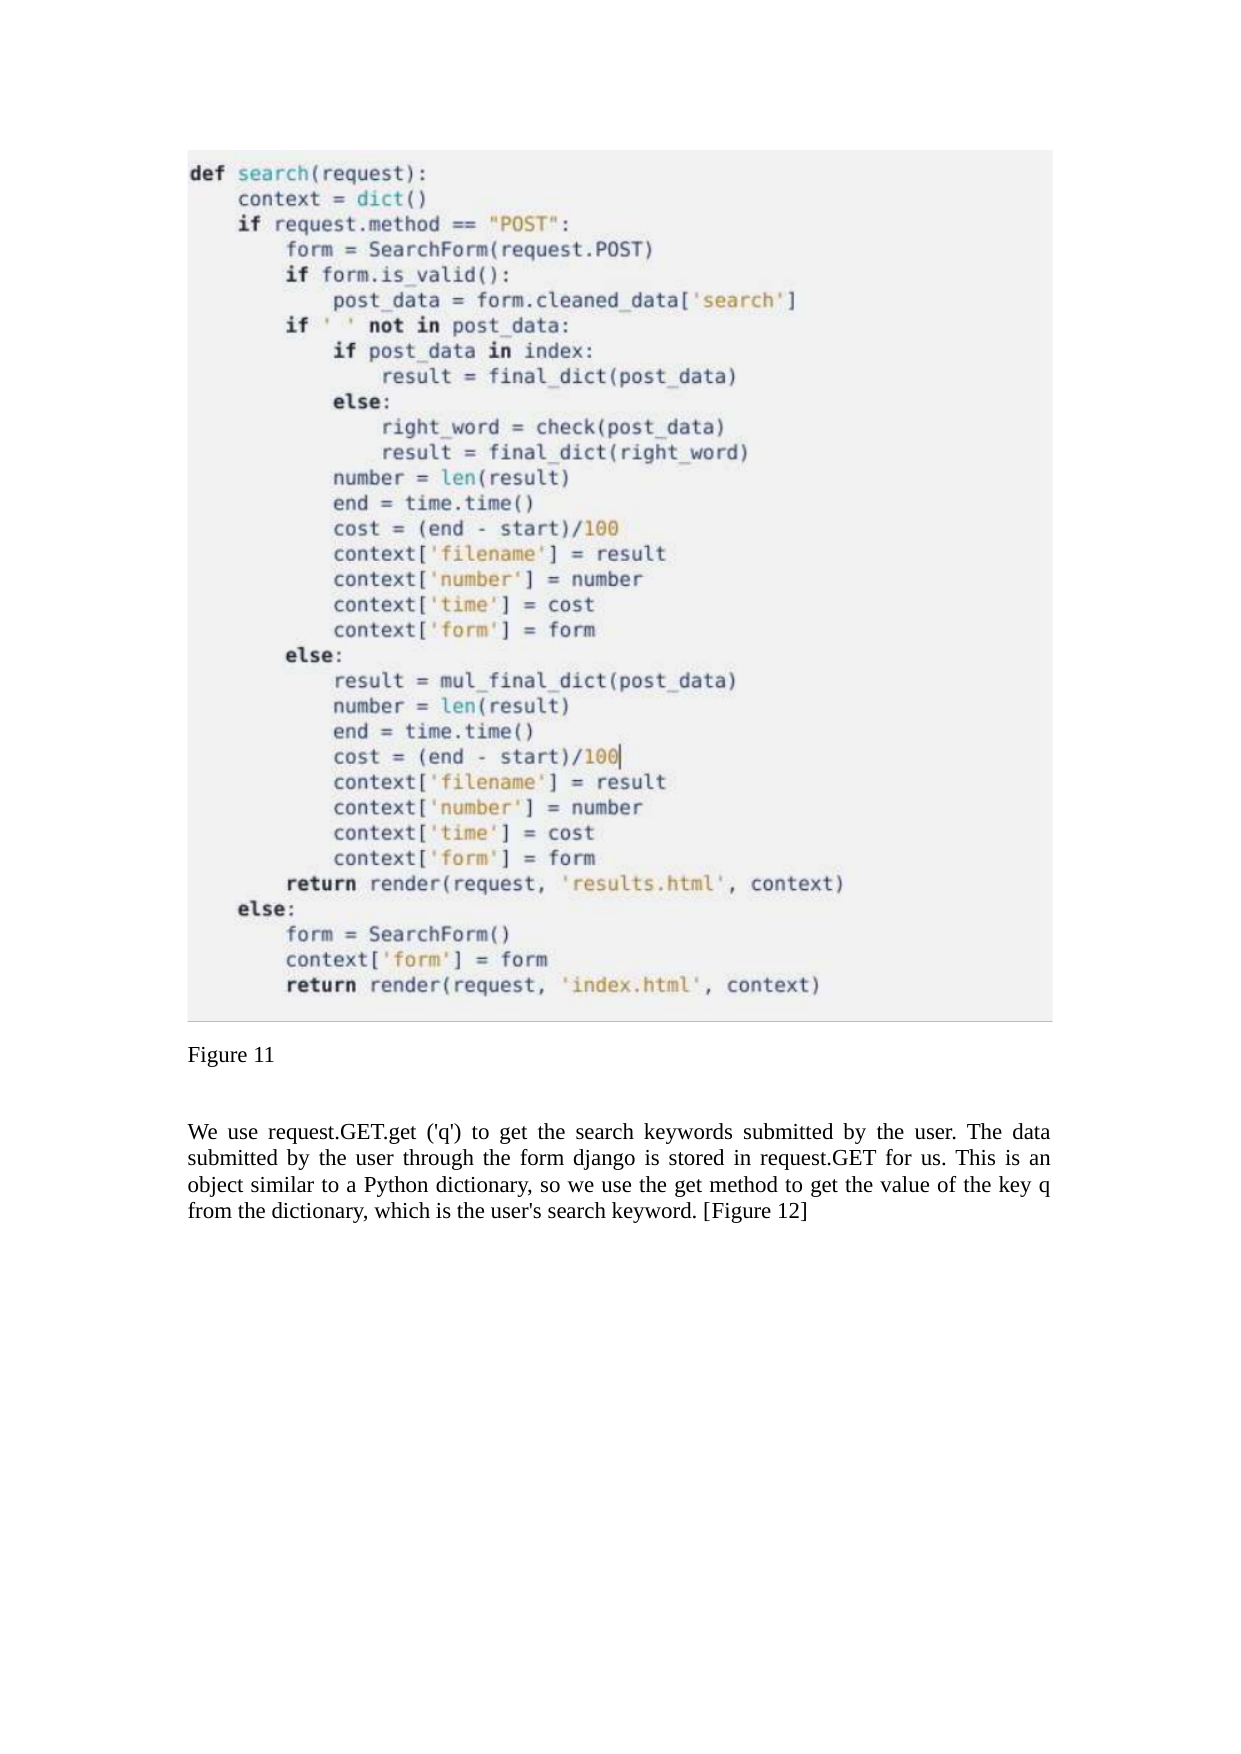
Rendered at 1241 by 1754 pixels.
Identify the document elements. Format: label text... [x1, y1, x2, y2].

text Figure 11 [187, 1041, 1053, 1068]
picture [187, 150, 1053, 1023]
text We use request.GET.get ('q') to get the search keywords submitted by the user. The data submitted by the user through the form django is stored in request.GET for us. This is an object similar to a Python dictionary, so we use the get method to get the value of the key q from the dictionary, which is the user's search keyword. [Figure 12] [187, 1118, 1053, 1223]
